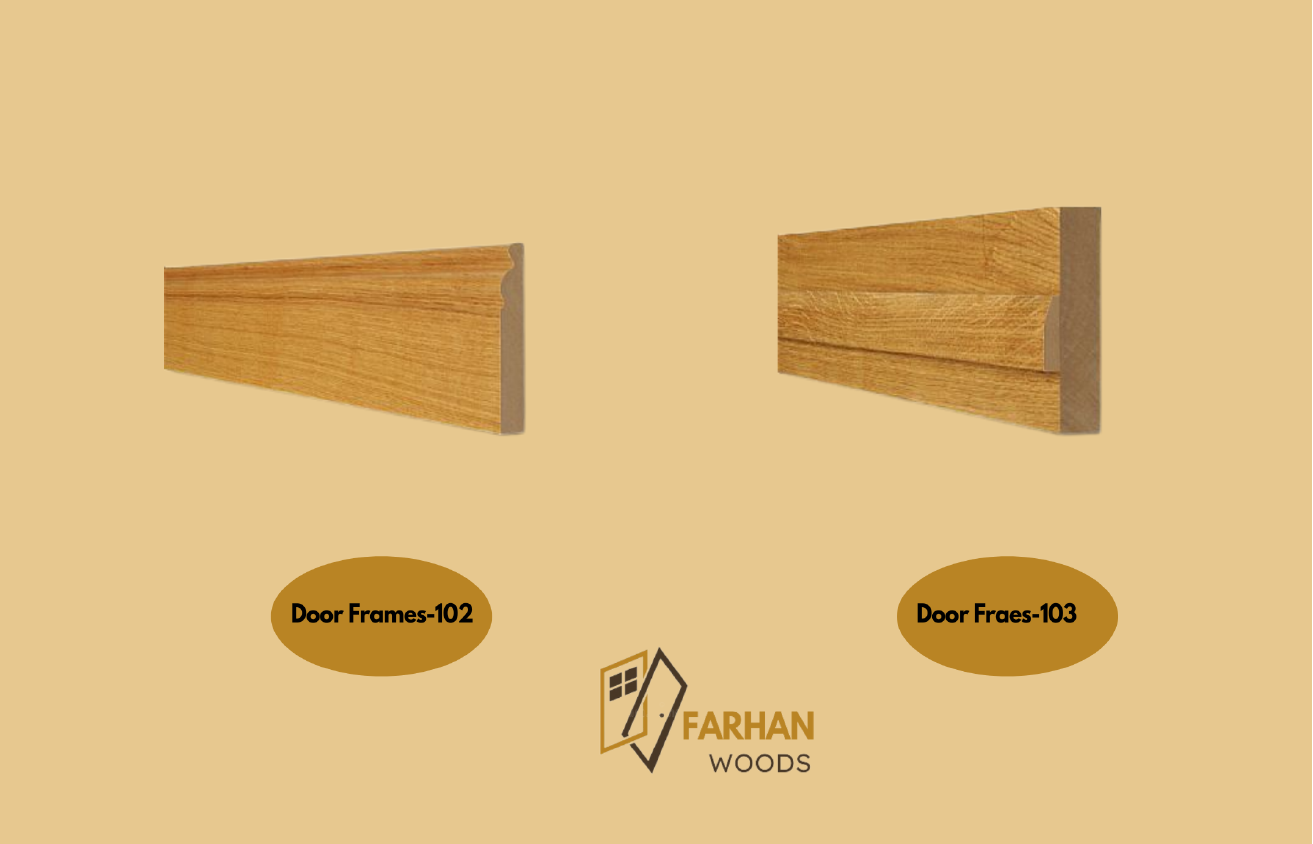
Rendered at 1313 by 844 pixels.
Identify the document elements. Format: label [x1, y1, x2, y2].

picture [98, 75, 1271, 788]
